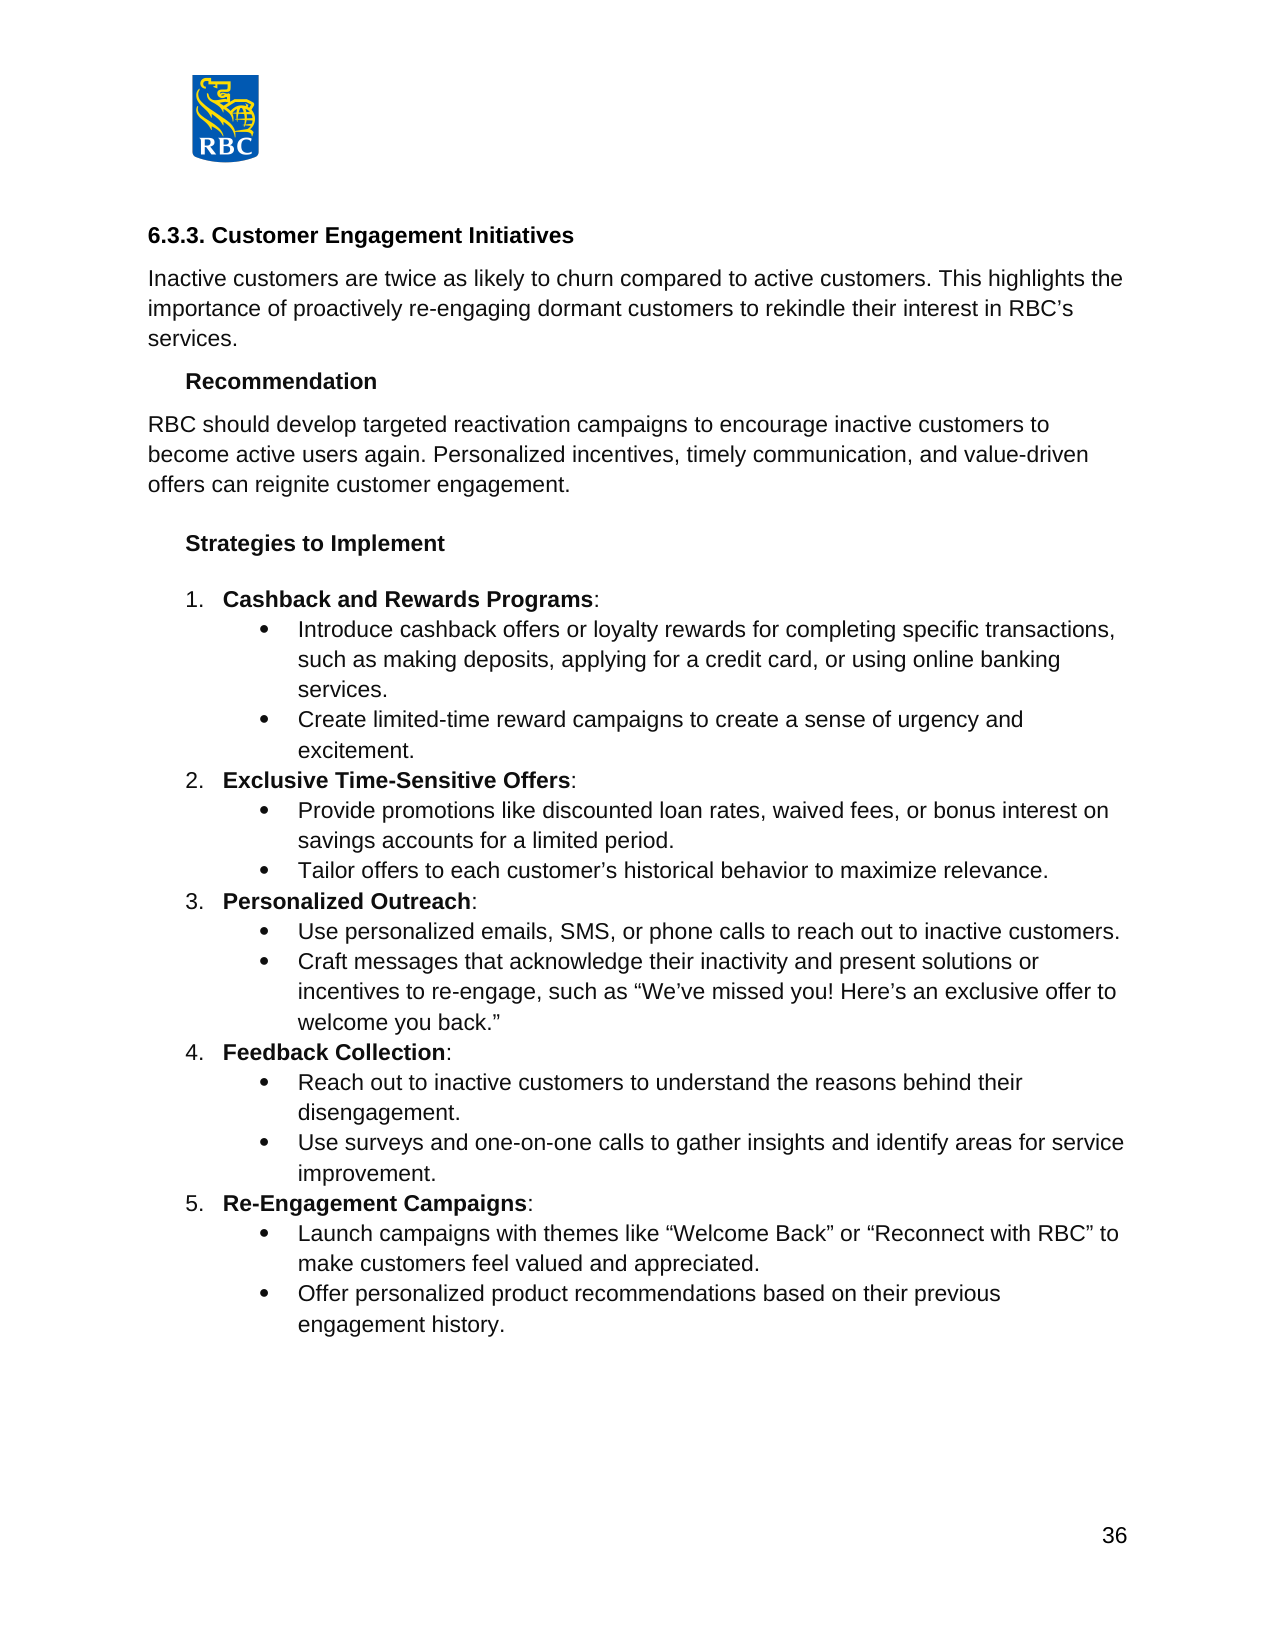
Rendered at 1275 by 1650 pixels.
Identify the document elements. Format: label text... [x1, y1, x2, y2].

list Use surveys and one-on-one calls to gather insights and identify areas for service improvement. [260, 1129, 1127, 1186]
list Reach out to inactive customers to understand the reasons behind their disengagement. [260, 1069, 1127, 1125]
list Offer personalized product recommendations based on their previous engagement history. [260, 1280, 1127, 1337]
list Craft messages that acknowledge their inactivity and present solutions or incentives to re-engage, such as “We’ve missed you! Here’s an exclusive offer to welcome you back.” [260, 948, 1127, 1035]
list Tailor offers to each customer’s historical behavior to maximize relevance. [260, 857, 1127, 884]
text RBC should develop targeted reactivation campaigns to encourage inactive customers to become active users again. Personalized incentives, timely communication, and value-driven offers can reignite customer engagement. [148, 411, 1127, 497]
subtitle 6.3.3. Customer Engagement Initiatives [148, 222, 1127, 248]
list Launch campaigns with themes like “Welcome Back” or “Reconnect with RBC” to make customers feel valued and appreciated. [260, 1220, 1127, 1276]
list Create limited-time reward campaigns to create a sense of urgency and excitement. [260, 706, 1127, 763]
text Inactive customers are twice as likely to churn compared to active customers. This highlights the importance of proactively re-engaging dormant customers to rekindle their interest in RBC’s services. [148, 265, 1127, 351]
list Feedback Collection: [185, 1039, 1127, 1065]
list Re-Engagement Campaigns: [185, 1190, 1127, 1216]
list Provide promotions like discounted loan rates, waived fees, or bonus interest on savings accounts for a limited period. [260, 797, 1127, 853]
list Use personalized emails, SMS, or phone calls to reach out to inactive customers. [260, 918, 1127, 944]
subtitle Strategies to Implement [185, 530, 1127, 557]
picture [147, 75, 304, 163]
list Exclusive Time-Sensitive Offers: [185, 767, 1127, 793]
subtitle Recommendation [185, 368, 1127, 394]
list Personalized Outreach: [185, 888, 1127, 914]
list Cashback and Rewards Programs: [185, 586, 1127, 612]
list Introduce cashback offers or loyalty rewards for completing specific transactions, such as making deposits, applying for a credit card, or using online banking services. [260, 616, 1127, 702]
